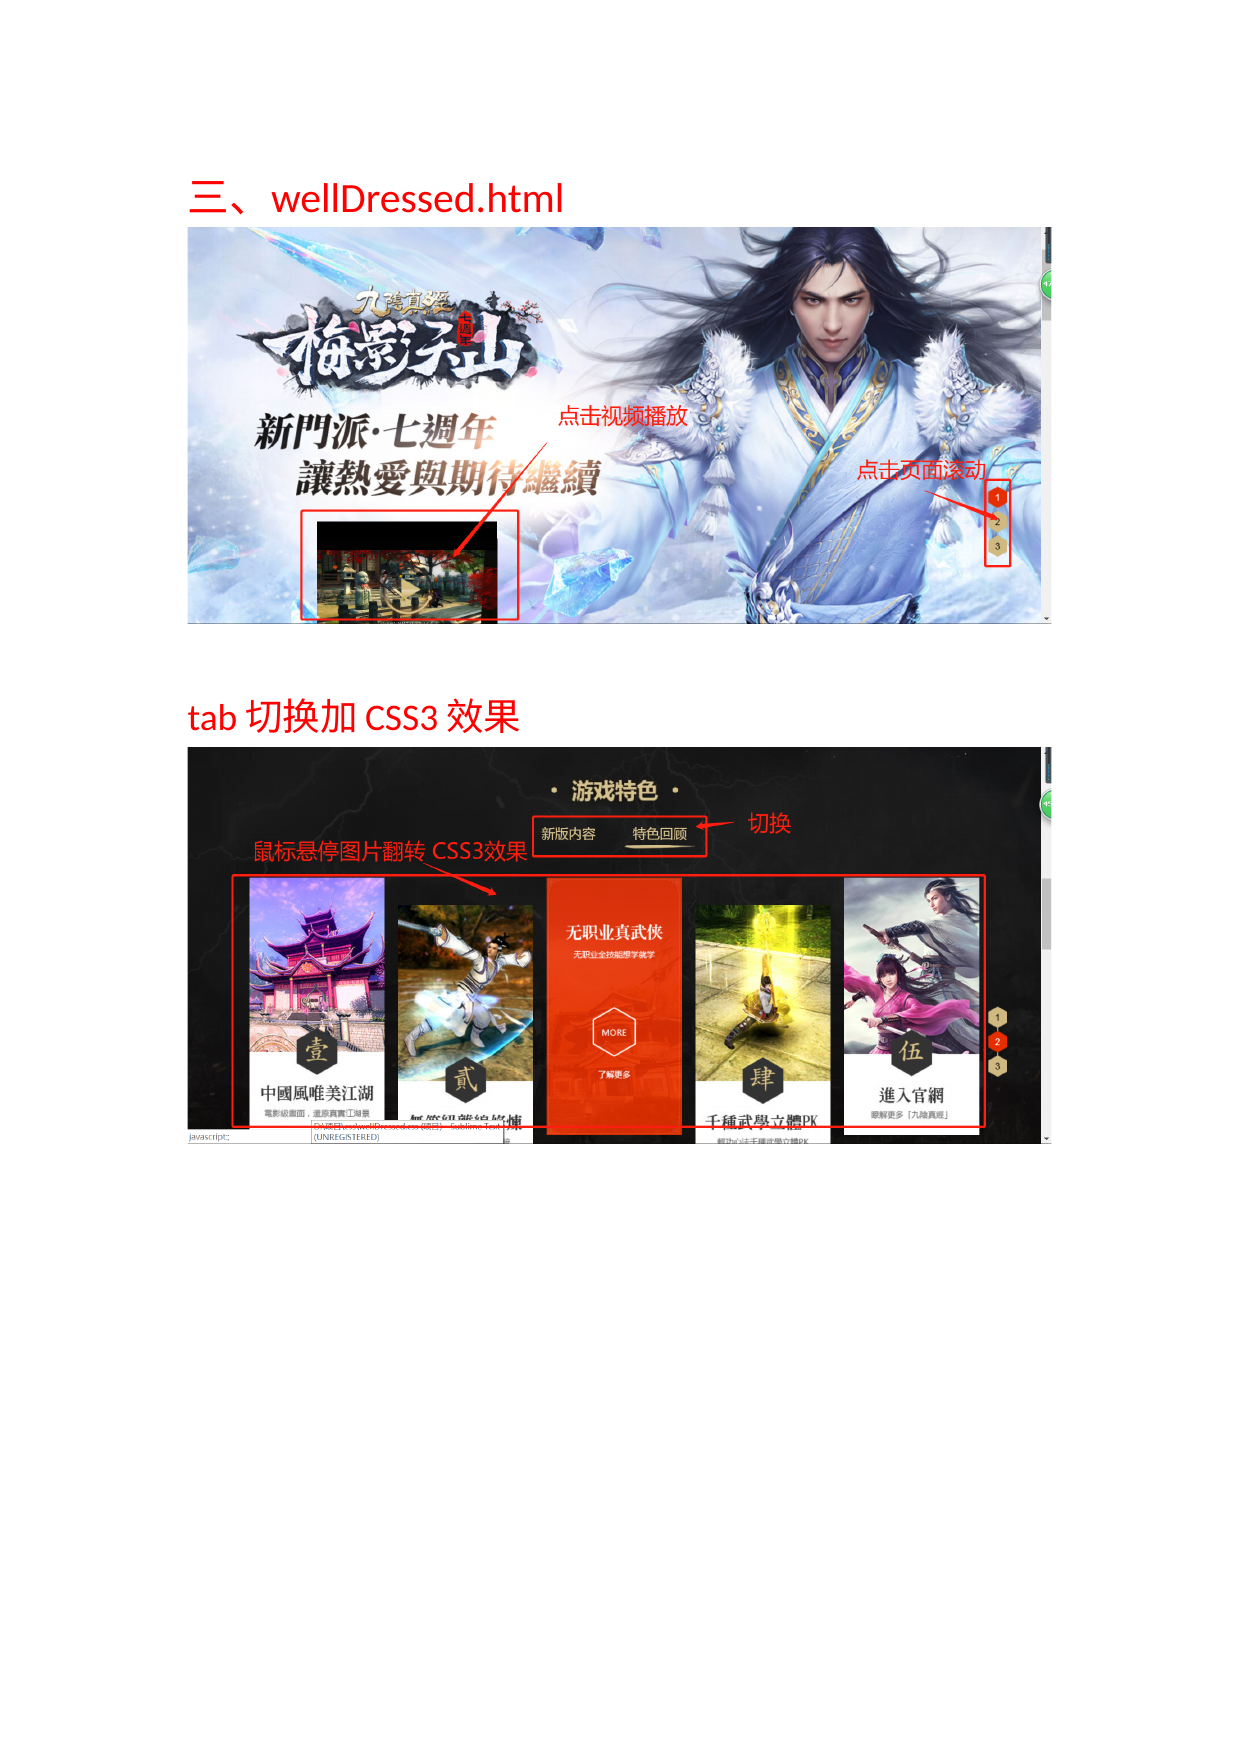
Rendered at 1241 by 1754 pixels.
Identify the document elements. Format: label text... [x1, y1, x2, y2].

picture [187, 747, 1052, 1144]
picture [187, 227, 1052, 624]
list wellDressed.html [187, 162, 1053, 227]
list tab切换加CSS3效果 [187, 682, 1053, 747]
